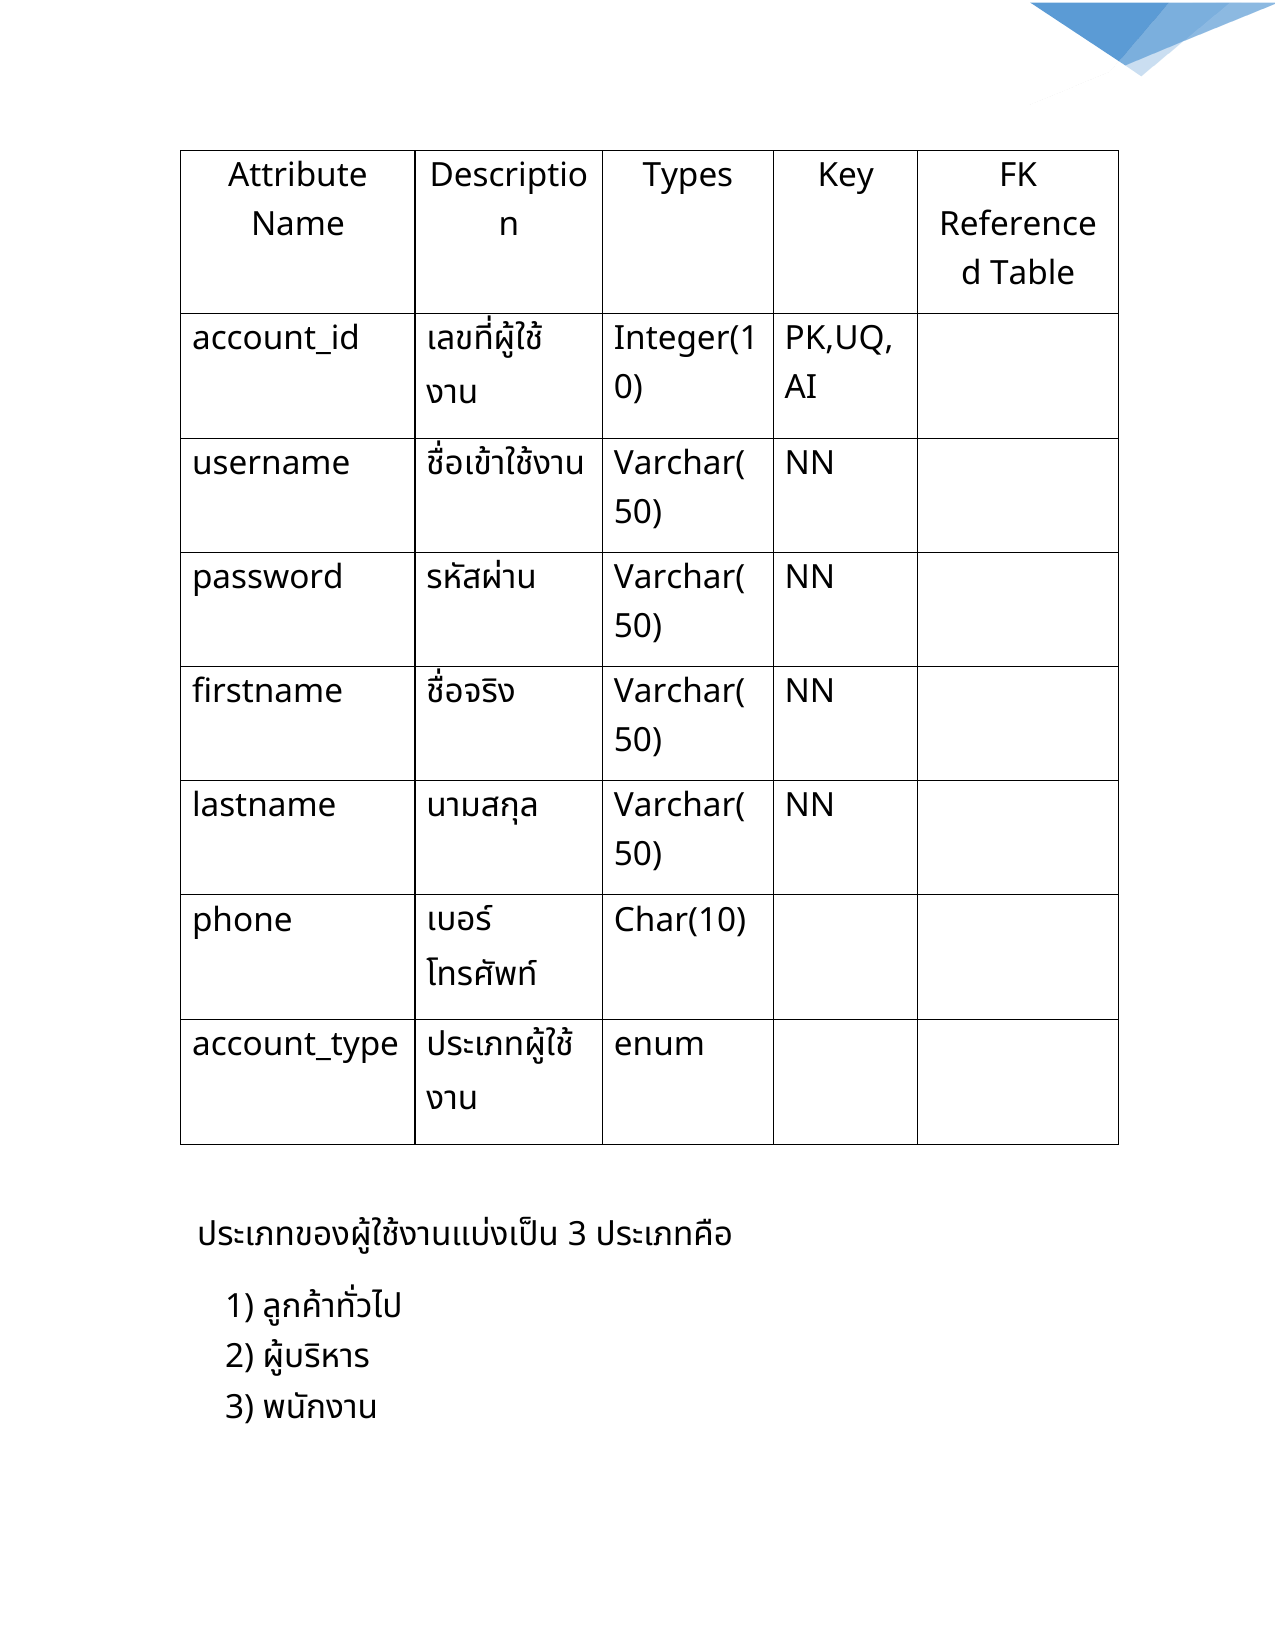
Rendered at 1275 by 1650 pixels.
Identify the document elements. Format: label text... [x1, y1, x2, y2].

table_cell นามสกุล [416, 781, 602, 894]
table_cell [918, 314, 1118, 438]
table_cell [918, 1020, 1118, 1143]
table_cell enum [603, 1020, 773, 1143]
table_cell Char(10) [603, 895, 773, 1019]
table_cell Varchar(50) [603, 667, 773, 780]
table_header Key [774, 151, 917, 313]
table_header FK Referenced Table [918, 151, 1118, 313]
list ผู้บริหาร [225, 1332, 1125, 1383]
list พนักงาน [225, 1383, 1125, 1433]
table_cell NN [774, 553, 917, 666]
table_cell lastname [181, 781, 414, 894]
table_cell NN [774, 667, 917, 780]
table_cell Varchar(50) [603, 439, 773, 552]
table_cell username [181, 439, 414, 552]
table_cell Varchar(50) [603, 781, 773, 894]
table_cell [918, 781, 1118, 894]
table_header Attribute Name [181, 151, 414, 313]
table_cell รหัสผ่าน [416, 553, 602, 666]
table_cell password [181, 553, 414, 666]
picture [1028, 2, 1275, 171]
table_cell firstname [181, 667, 414, 780]
table_header Types [603, 151, 773, 313]
table_cell [918, 895, 1118, 1019]
table_cell account_type [181, 1020, 414, 1143]
table_cell ประเภทผู้ใช้งาน [416, 1020, 602, 1143]
table_cell [918, 553, 1118, 666]
table_cell account_id [181, 314, 414, 438]
table_cell ชื่อจริง [416, 667, 602, 780]
table_cell NN [774, 439, 917, 552]
table_cell phone [181, 895, 414, 1019]
table_cell PK,UQ,AI [774, 314, 917, 438]
table_cell [774, 1020, 917, 1143]
text ประเภทของผู้ใช้งานแบ่งเป็น 3 ประเภทคือ [150, 1210, 1125, 1261]
table_cell NN [774, 781, 917, 894]
table_cell เบอร์โทรศัพท์ [416, 895, 602, 1019]
table_header Description [416, 151, 602, 313]
table_cell [918, 667, 1118, 780]
table_cell เลขที่ผู้ใช้งาน [416, 314, 602, 438]
table_cell Varchar(50) [603, 553, 773, 666]
table_cell Integer(10) [603, 314, 773, 438]
table_cell [774, 895, 917, 1019]
table_cell [918, 439, 1118, 552]
list ลูกค้าทั่วไป [225, 1281, 1125, 1332]
table_cell ชื่อเข้าใช้งาน [416, 439, 602, 552]
